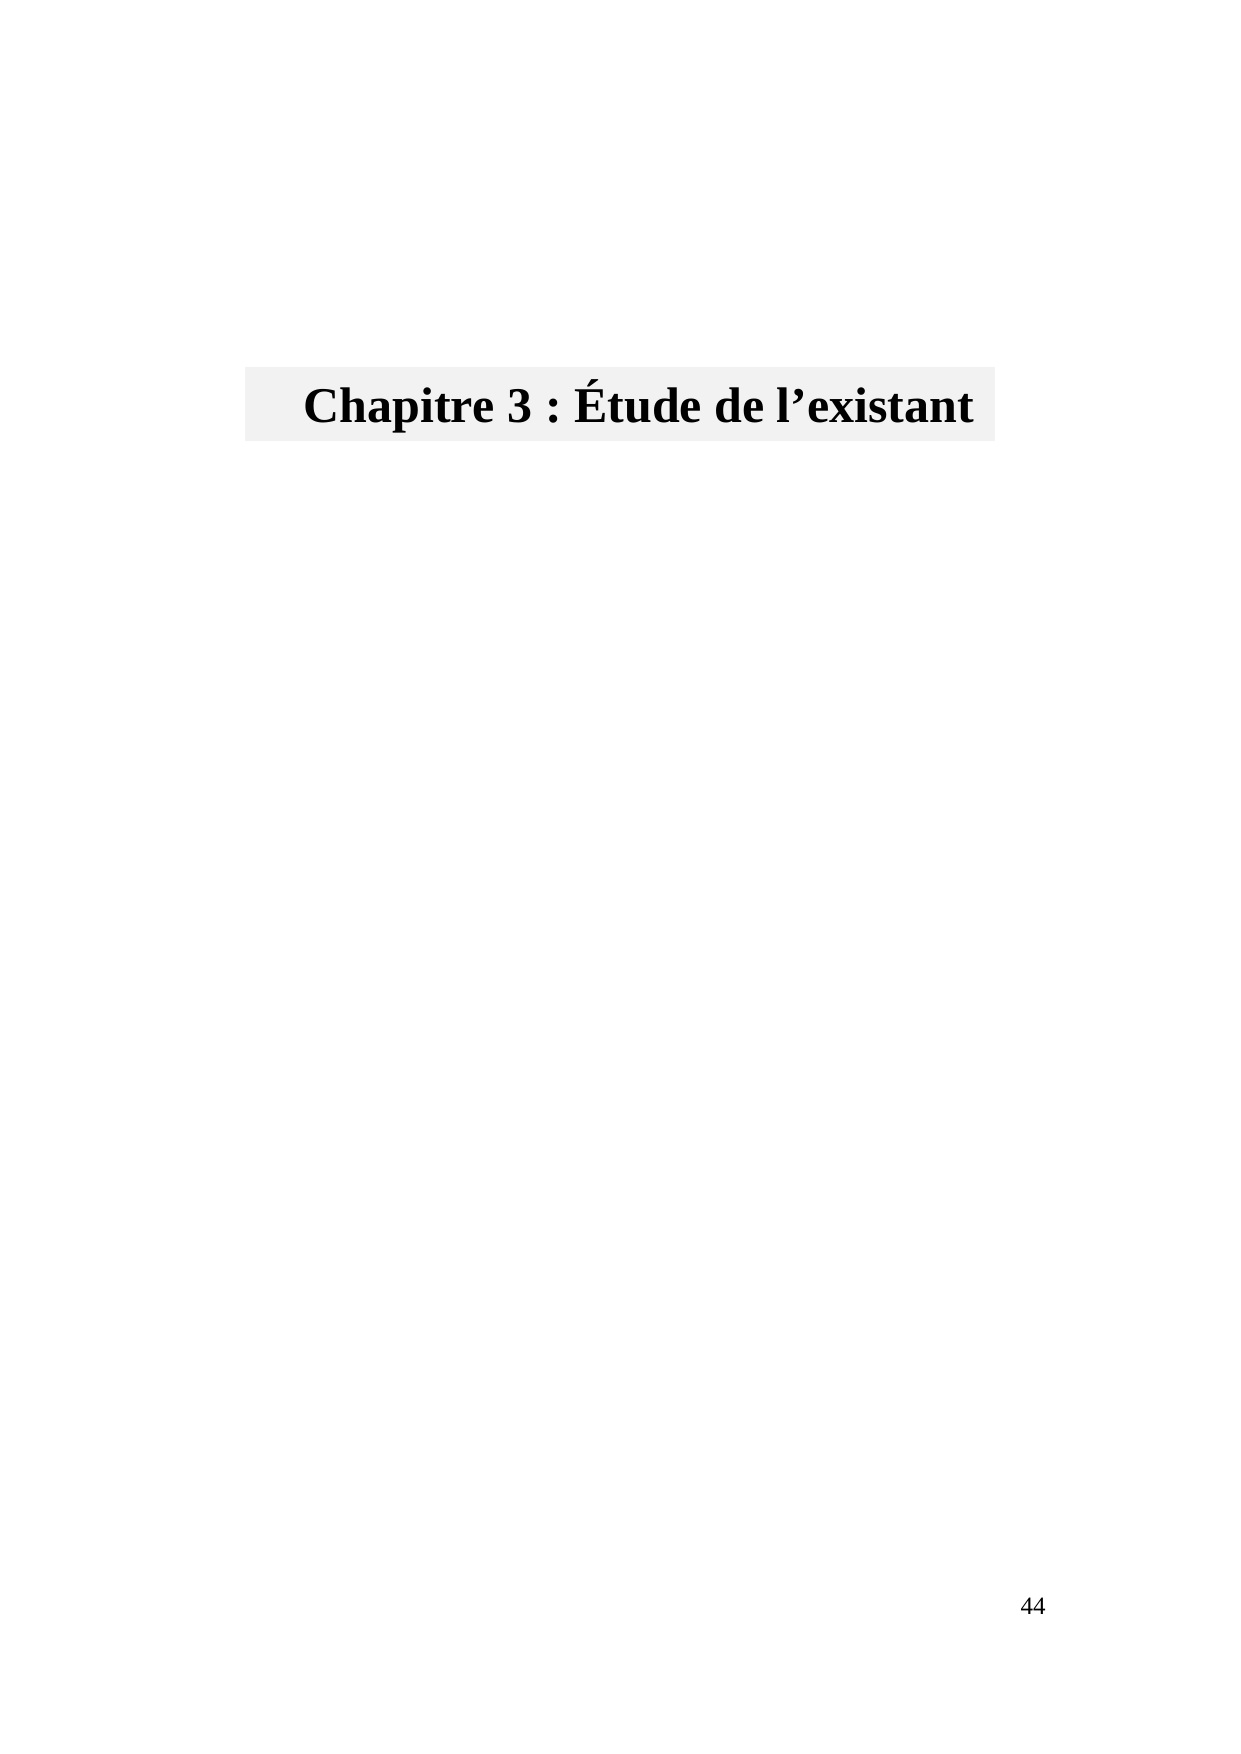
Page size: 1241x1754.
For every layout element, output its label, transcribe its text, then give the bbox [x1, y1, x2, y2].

text Chapitre 3 : Étude de l’existant [245, 374, 995, 435]
